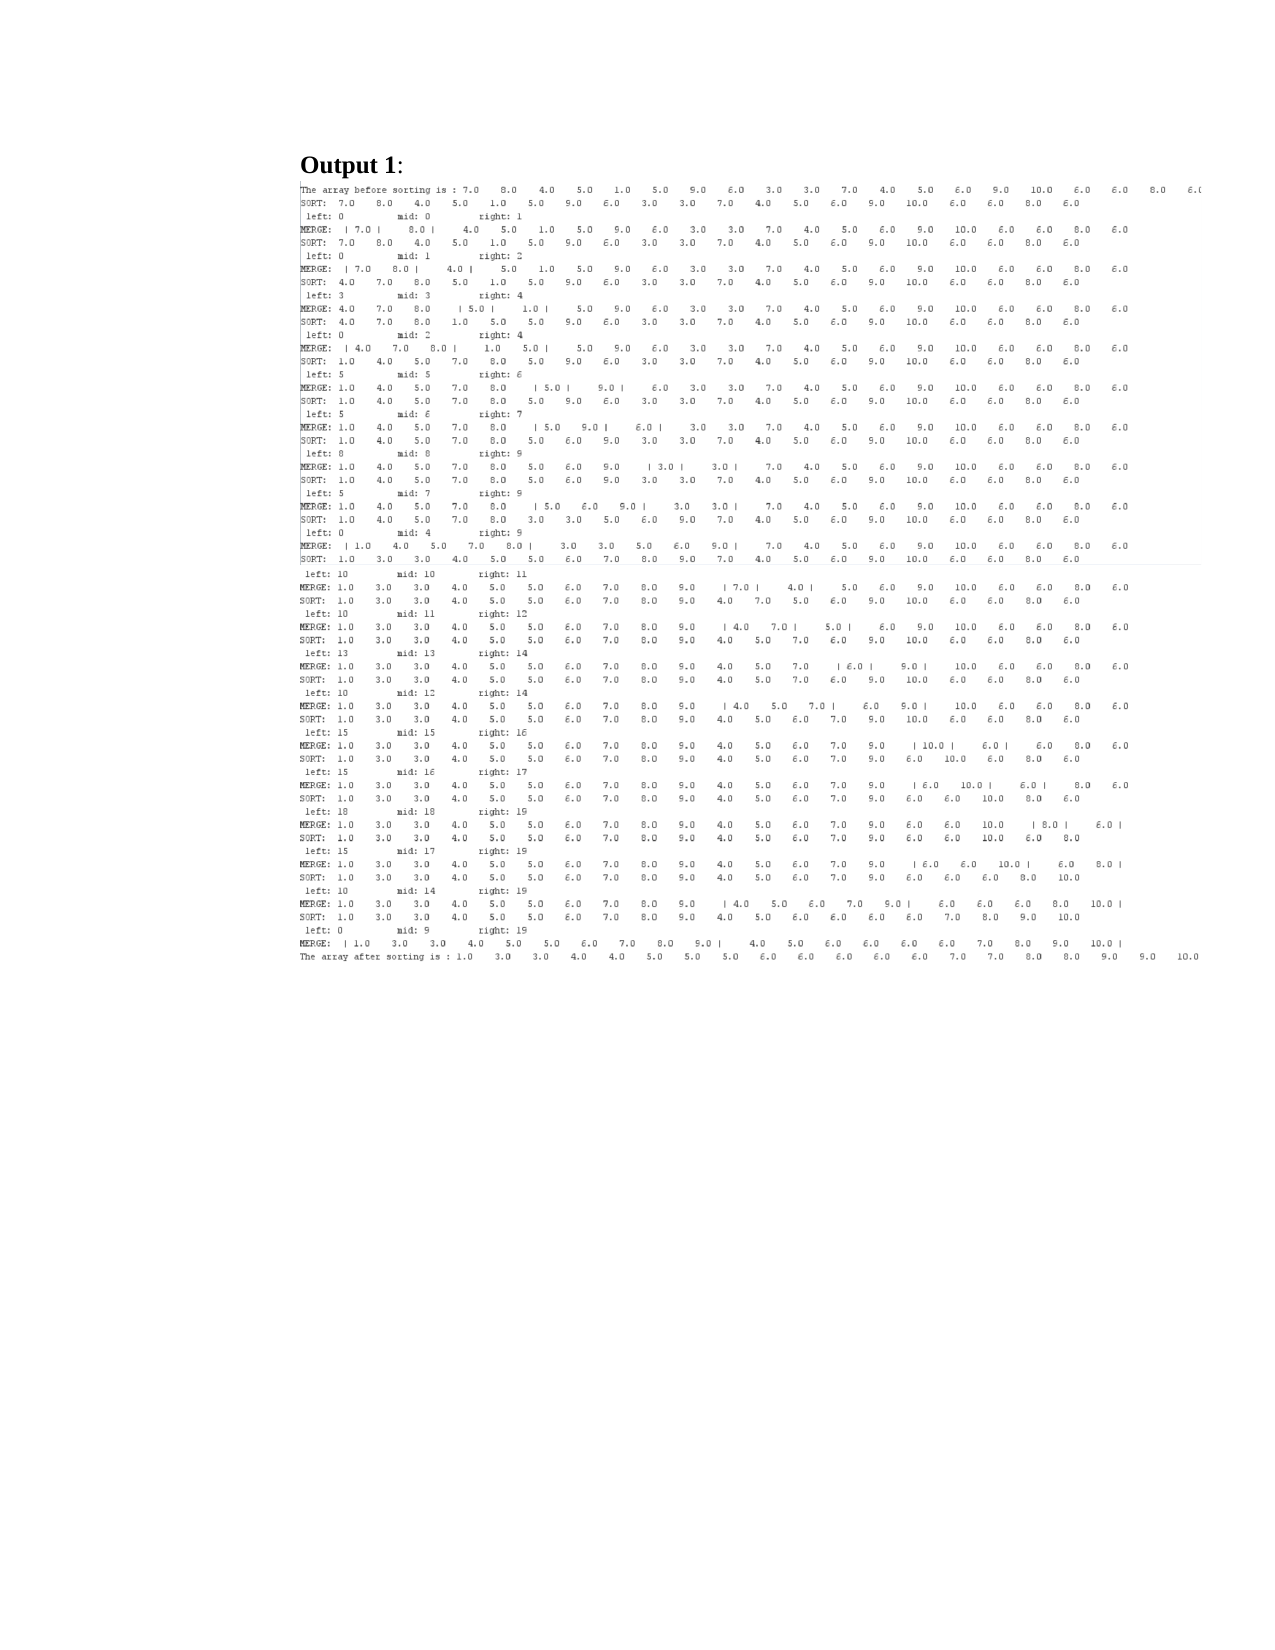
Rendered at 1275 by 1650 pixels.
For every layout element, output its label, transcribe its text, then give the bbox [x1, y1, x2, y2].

list Output 1: [300, 150, 1125, 179]
picture [300, 181, 1202, 565]
picture [300, 566, 1202, 962]
